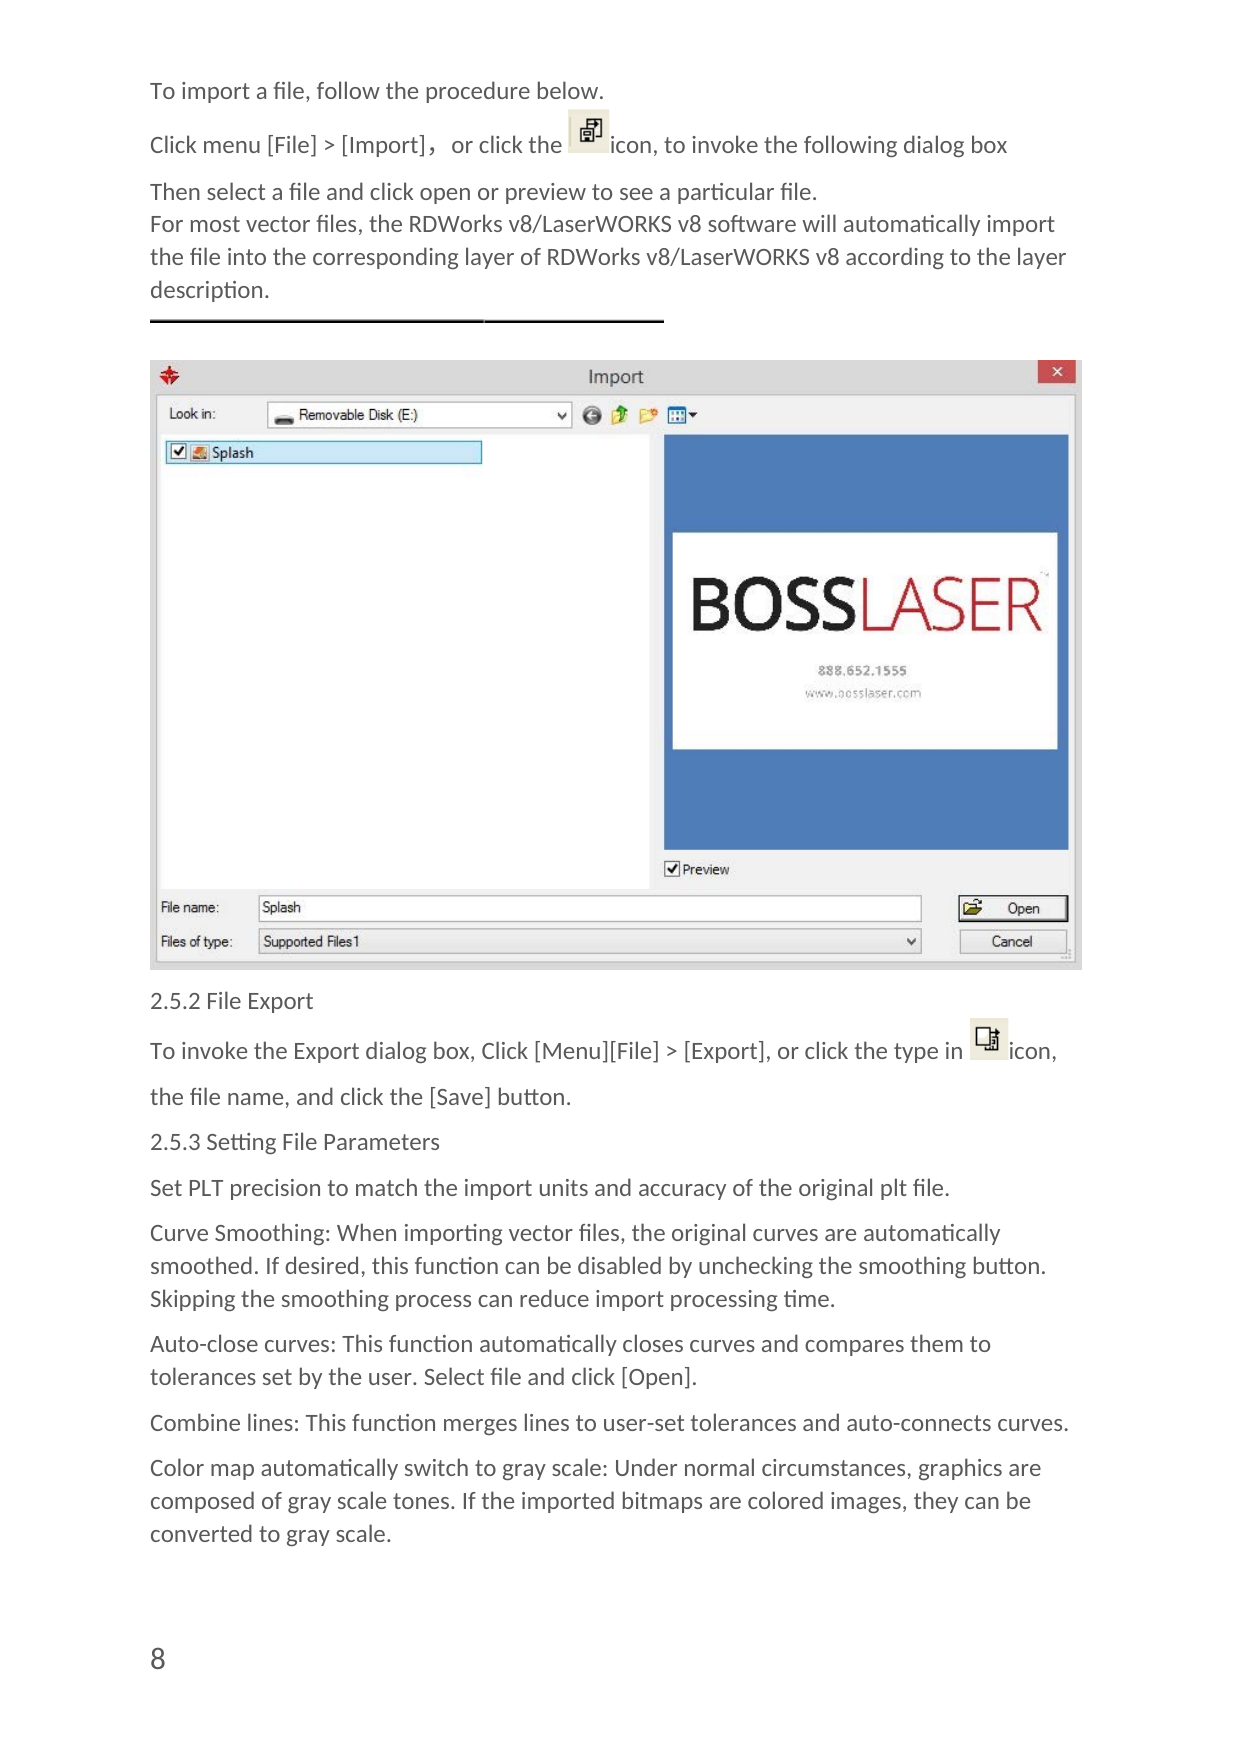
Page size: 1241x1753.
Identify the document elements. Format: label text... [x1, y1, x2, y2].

text To import a file, follow the procedure below. Click menu [File] > [Import]，or click the icon, to invoke the following dialog box [150, 75, 1090, 160]
picture [568, 108, 610, 153]
text Curve Smoothing: When importing vector files, the original curves are automatically smoothed. If desired, this function can be disabled by unchecking the smoothing button. Skipping the smoothing process can reduce import processing time. [150, 1217, 1090, 1313]
text Combine lines: This function merges lines to user-set tolerances and auto-connects curves. [150, 1407, 1090, 1437]
text Set PLT precision to match the import units and accuracy of the original plt file. [150, 1172, 1090, 1202]
text the file name, and click the [Save] button. [150, 1081, 1090, 1111]
text Auto-close curves: This function automatically closes curves and compares them to tolerances set by the user. Select file and click [Open]. [150, 1328, 1090, 1392]
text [150, 1452, 1090, 1548]
text 2.5.3 Setting File Parameters [150, 1126, 1090, 1157]
picture [150, 360, 1082, 970]
text Then select a file and click open or preview to see a particular file. For most vector files, the RDWorks v8/LaserWORKS v8 software will automatically import the file into the corresponding layer of RDWorks v8/LaserWORKS v8 according to the layer description. [150, 176, 1090, 305]
picture [970, 1018, 1009, 1060]
text 2.5.2 File Export To invoke the Export dialog box, Click [Menu][File] > [Export], or click the type in icon, [150, 985, 1090, 1066]
picture [150, 319, 664, 323]
